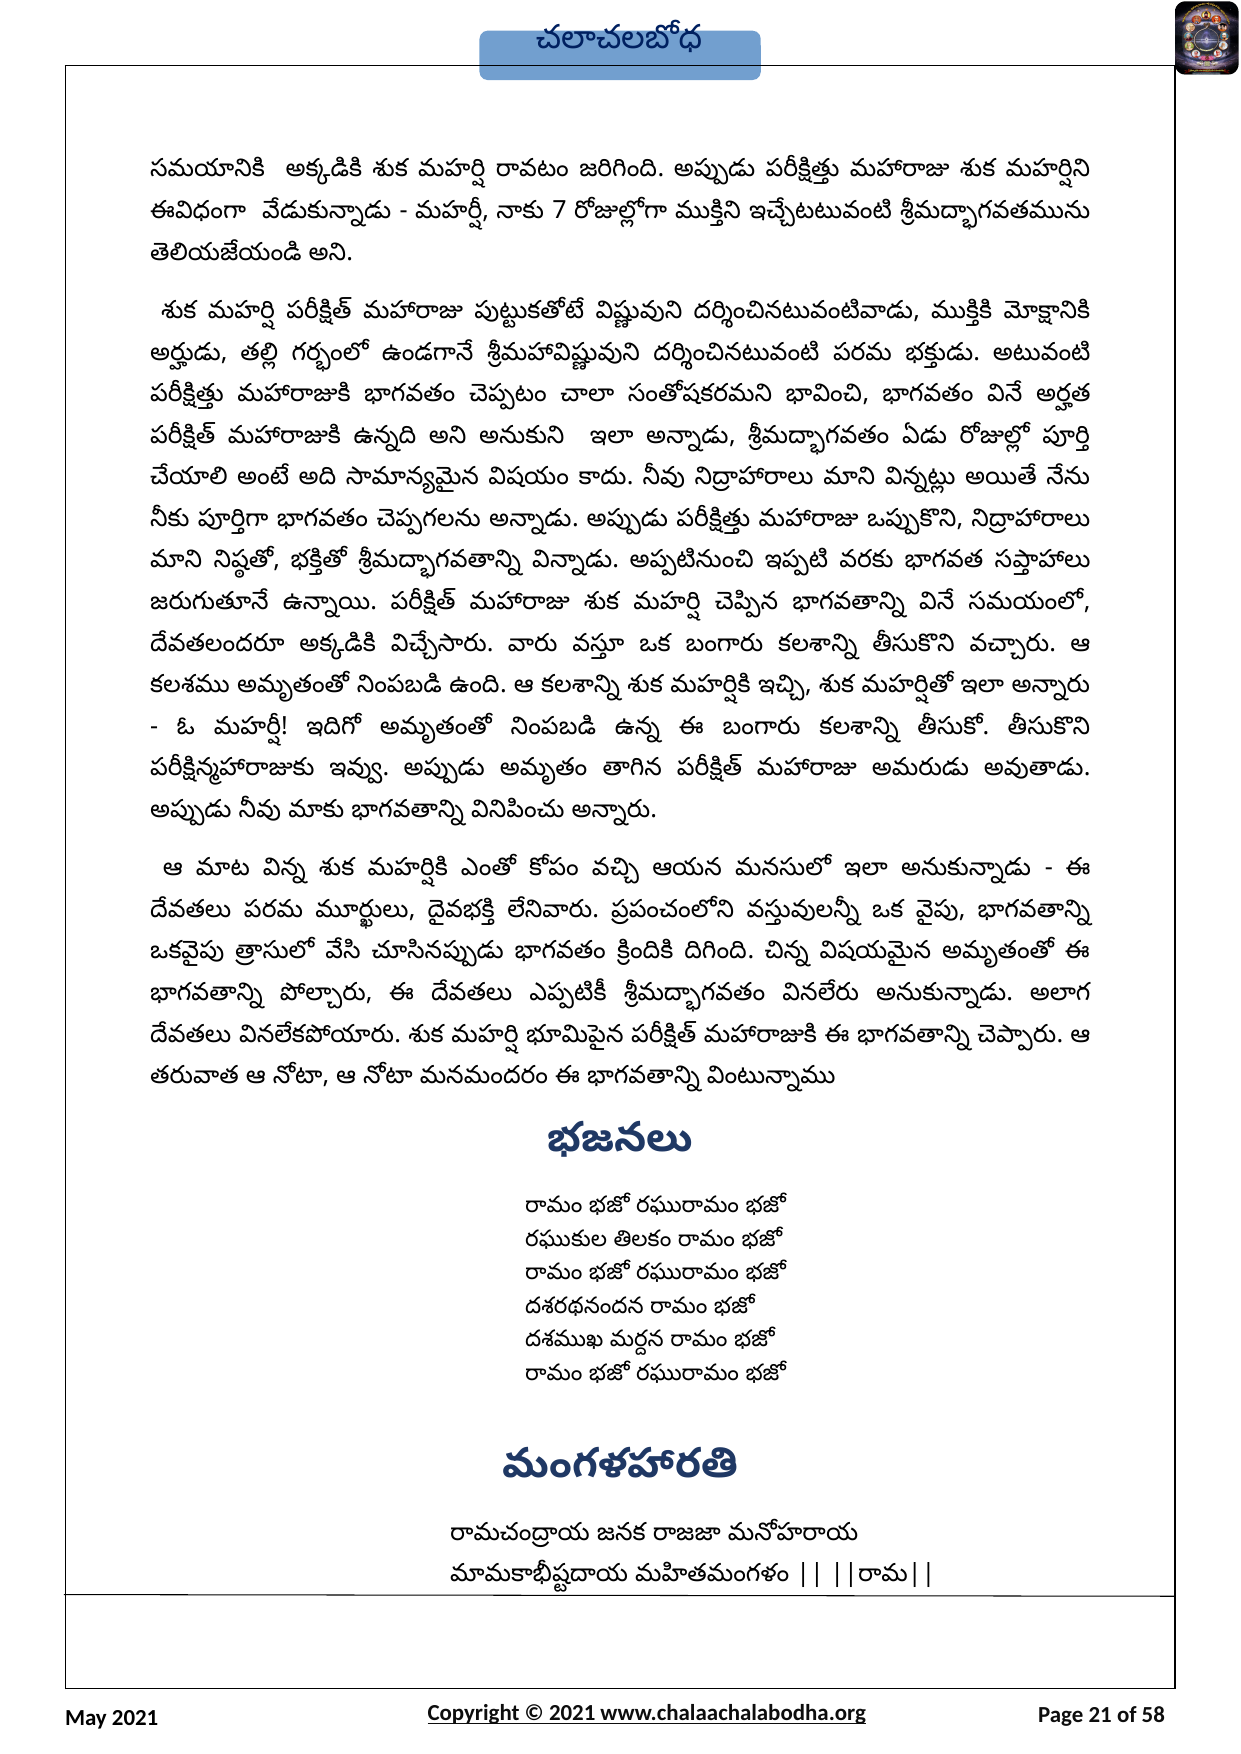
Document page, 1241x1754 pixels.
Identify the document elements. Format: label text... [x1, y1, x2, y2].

text శుక మహర్షి పరీక్షిత్ మహారాజు పుట్టుకతోటే విష్ణువుని దర్శించినటువంటివాడు, ముక్తికి మోక్షానికి అర్హుడు, తల్లి గర్భంలో ఉండగానే శ్రీమహావిష్ణువుని దర్శించినటువంటి పరమ భక్తుడు. అటువంటి పరీక్షిత్తు మహారాజుకి భాగవతం చెప్పటం చాలా సంతోషకరమని భావించి, భాగవతం వినే అర్హత పరీక్షిత్ మహారాజుకి ఉన్నది అని అనుకుని ఇలా అన్నాడు, శ్రీమద్భాగవతం ఏడు రోజుల్లో పూర్తి చేయాలి అంటే అది సామాన్యమైన విషయం కాదు. నీవు నిద్రాహారాలు మాని విన్నట్లు అయితే నేను నీకు పూర్తిగా భాగవతం చెప్పగలను అన్నాడు. అప్పుడు పరీక్షిత్తు మహారాజు ఒప్పుకొని, నిద్రాహారాలు మాని నిష్ఠతో, భక్తితో శ్రీమద్భాగవతాన్ని విన్నాడు. అప్పటినుంచి ఇప్పటి వరకు భాగవత సప్తాహాలు జరుగుతూనే ఉన్నాయి. పరీక్షిత్ మహారాజు శుక మహర్షి చెప్పిన భాగవతాన్ని వినే సమయంలో, దేవతలందరూ అక్కడికి విచ్చేసారు. వారు వస్తూ ఒక బంగారు కలశాన్ని తీసుకొని వచ్చారు. ఆ కలశము అమృతంతో నింపబడి ఉంది. ఆ కలశాన్ని శుక మహర్షికి ఇచ్చి, శుక మహర్షితో ఇలా అన్నారు - ఓ మహర్షీ! ఇదిగో అమృతంతో నింపబడి ఉన్న ఈ బంగారు కలశాన్ని తీసుకో. తీసుకొని పరీక్షిన్మహారాజుకు ఇవ్వు. అప్పుడు అమృతం తాగిన పరీక్షిత్ మహారాజు అమరుడు అవుతాడు. అప్పుడు నీవు మాకు భాగవతాన్ని వినిపించు అన్నారు. [150, 292, 1090, 829]
picture [1175, 1, 1239, 75]
text రామం భజో రఘురామం భజో [525, 1360, 1090, 1391]
text దశముఖ మర్దన రామం భజో [525, 1327, 1090, 1358]
text మామకాభీష్టదాయ మహితమంగళం || ||రామ|| [450, 1555, 1090, 1594]
text ఆ మాట విన్న శుక మహర్షికి ఎంతో కోపం వచ్చి ఆయన మనసులో ఇలా అనుకున్నాడు - ఈ దేవతలు పరమ మూర్ఖులు, దైవభక్తి లేనివారు. ప్రపంచంలోని వస్తువులన్నీ ఒక వైపు, భాగవతాన్ని ఒకవైపు త్రాసులో వేసి చూసినప్పుడు భాగవతం క్రిందికి దిగింది. చిన్న విషయమైన అమృతంతో ఈ భాగవతాన్ని పోల్చారు, ఈ దేవతలు ఎప్పటికీ శ్రీమద్భాగవతం వినలేరు అనుకున్నాడు. అలాగ దేవతలు వినలేకపోయారు. శుక మహర్షి భూమిపైన పరీక్షిత్ మహారాజుకి ఈ భాగవతాన్ని చెప్పారు. ఆ తరువాత ఆ నోటా, ఆ నోటా మనమందరం ఈ భాగవతాన్ని వింటున్నాము [150, 849, 1090, 1096]
text భజనలు [150, 1115, 1090, 1172]
text రఘుకుల తిలకం రామం భజో [525, 1226, 1090, 1257]
text మంగళహారతి [150, 1441, 1090, 1497]
text రామం భజో రఘురామం భజో [525, 1193, 1090, 1224]
text రామచంద్రాయ జనక రాజజా మనోహరాయ [450, 1518, 1090, 1552]
text రామం భజో రఘురామం భజో [525, 1260, 1090, 1291]
text దశరథనందన రామం భజో [525, 1293, 1090, 1324]
